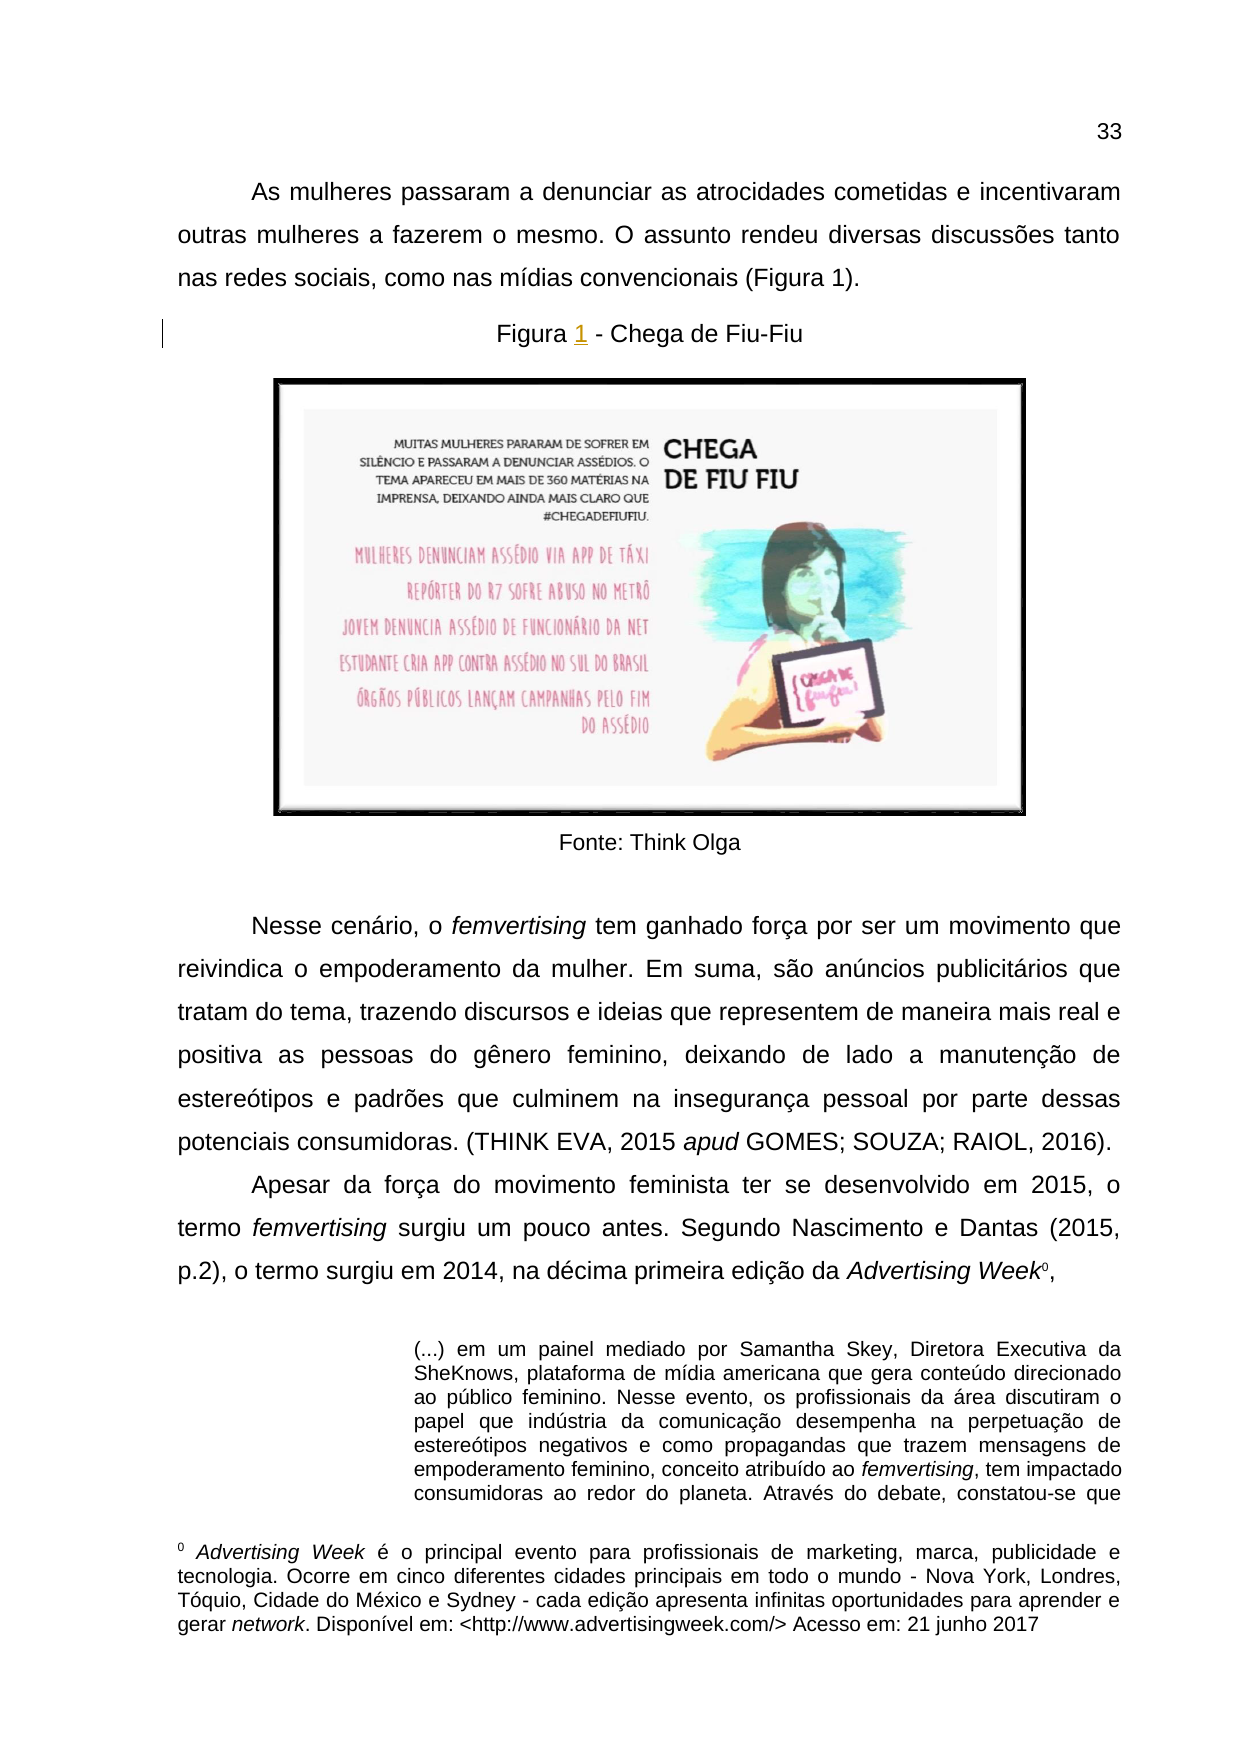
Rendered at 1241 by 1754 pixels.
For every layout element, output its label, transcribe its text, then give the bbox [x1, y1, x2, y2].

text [413, 1337, 1122, 1504]
text Nesse cenário, o femvertising tem ganhado força por ser um movimento que reivindica o empoderamento da mulher. Em suma, são anúncios publicitários que tratam do tema, trazendo discursos e ideias que representem de maneira mais real e positiva as pessoas do gênero feminino, deixando de lado a manutenção de estereótipos e padrões que culminem na insegurança pessoal por parte dessas potenciais consumidoras. (THINK EVA, 2015 apud GOMES; SOUZA; RAIOL, 2016). [177, 911, 1122, 1155]
text Apesar da força do movimento feminista ter se desenvolvido em 2015, o termo femvertising surgiu um pouco antes. Segundo Nascimento e Dantas (2015, p.2), o termo surgiu em 2014, na décima primeira edição da Advertising Week, [177, 1170, 1122, 1285]
text Figura 1 - Chega de Fiu-Fiu [177, 319, 1122, 348]
text As mulheres passaram a denunciar as atrocidades cometidas e incentivaram outras mulheres a fazerem o mesmo. O assunto rendeu diversas discussões tanto nas redes sociais, como nas mídias convencionais (Figura 1). [177, 177, 1122, 292]
text Fonte: Think Olga [177, 379, 1122, 855]
